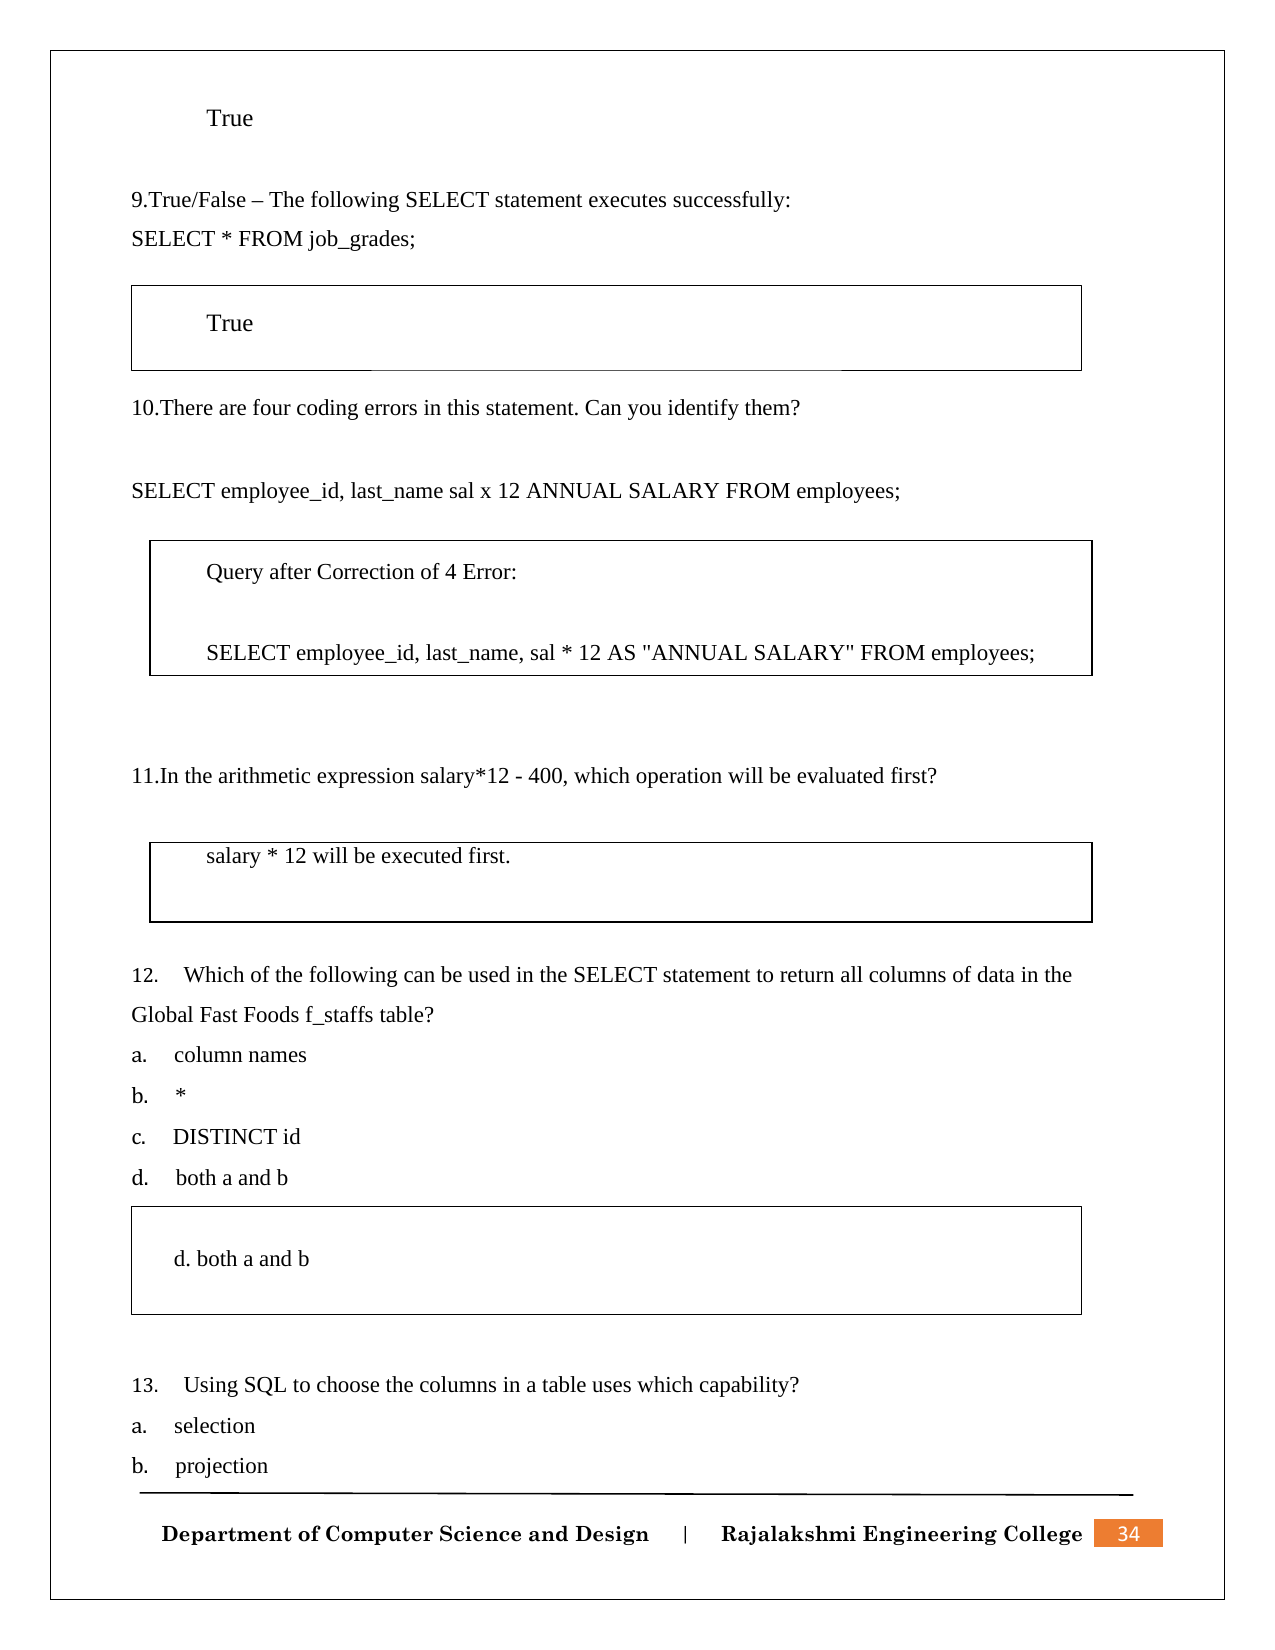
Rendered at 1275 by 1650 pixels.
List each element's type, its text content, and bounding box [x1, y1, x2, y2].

text SELECT employee_id, last_name, sal * 12 AS "ANNUAL SALARY" FROM employees; [131, 639, 1116, 666]
text Query after Correction of 4 Error: [131, 558, 951, 585]
list Which of the following can be used in the SELECT statement to return all columns of data in the Global Fast Foods f_staffs table? [131, 961, 1108, 1027]
list selection [131, 1411, 1144, 1438]
list projection [131, 1452, 1144, 1479]
text 11.In the arithmetic expression salary*12 - 400, which operation will be evaluated first? [131, 762, 1045, 788]
text True [131, 308, 1144, 336]
list Using SQL to choose the columns in a table uses which capability? [131, 1371, 1144, 1397]
text 9.True/False – The following SELECT statement executes successfully: SELECT * FROM job_grades; [131, 186, 873, 251]
text 10.There are four coding errors in this statement. Can you identify them? [131, 394, 1144, 420]
text salary * 12 will be executed first. [131, 843, 1045, 869]
list both a and b [131, 1164, 1144, 1191]
text True [131, 103, 1144, 132]
text d. both a and b [174, 1245, 1144, 1271]
list * [131, 1082, 1144, 1108]
list DISTINCT id [131, 1123, 1144, 1150]
list column names [131, 1041, 1144, 1067]
text SELECT employee_id, last_name sal x 12 ANNUAL SALARY FROM employees; [131, 477, 951, 503]
